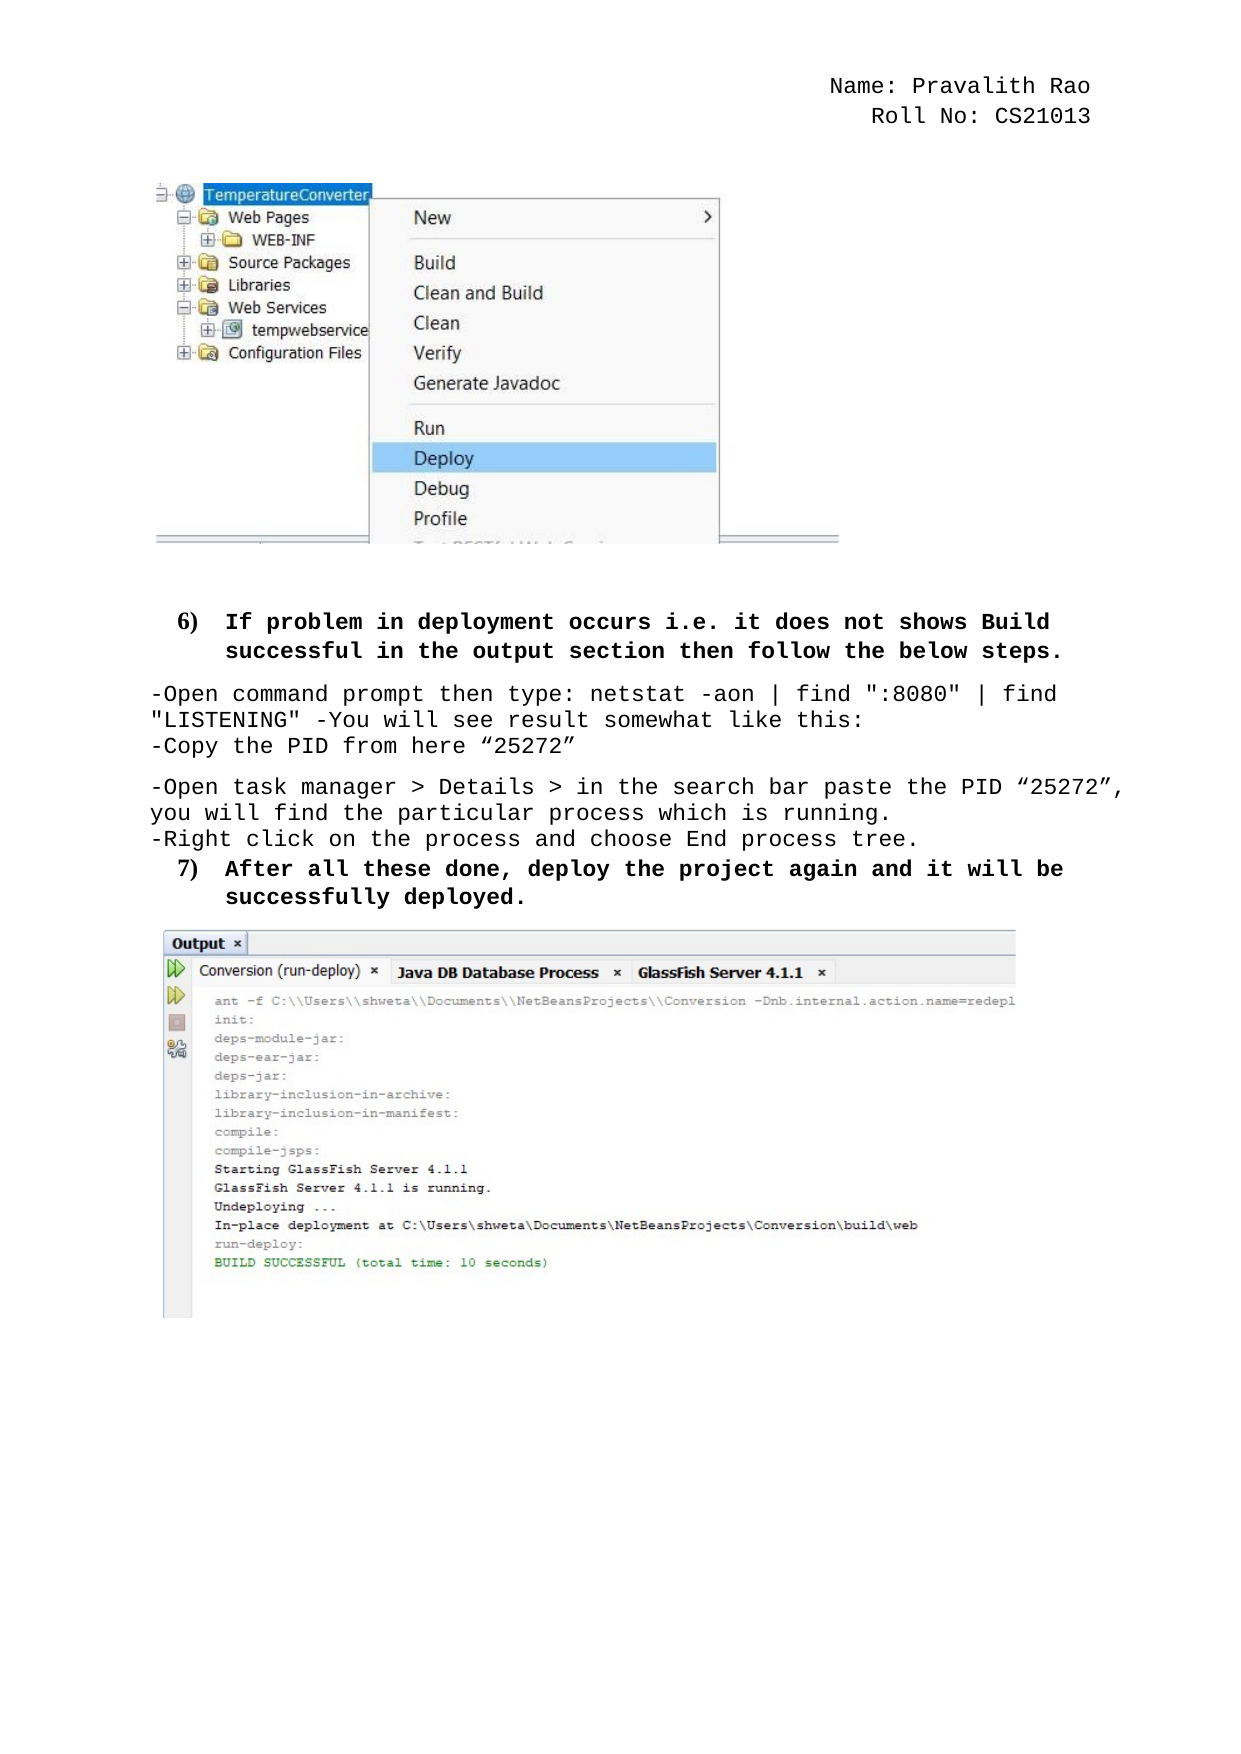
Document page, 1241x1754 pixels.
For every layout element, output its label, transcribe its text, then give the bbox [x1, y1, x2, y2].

list If problem in deployment occurs i.e. it does not shows Build successful in the output section then follow the below steps. [177, 606, 1102, 665]
picture [156, 183, 839, 544]
list After all these done, deploy the project again and it will be successfully deployed. [177, 853, 1102, 912]
text -Right click on the process and choose End process tree. [149, 827, 1192, 853]
text -Open task manager > Details > in the search bar paste the PID “25272”, you will find the particular process which is running. [149, 776, 1152, 827]
text -Open command prompt then type: netstat -aon | find ":8080" | find "LISTENING" -You will see result somewhat like this: [149, 682, 1118, 734]
picture [163, 929, 1016, 1318]
text -Copy the PID from here “25272” [149, 734, 1192, 760]
